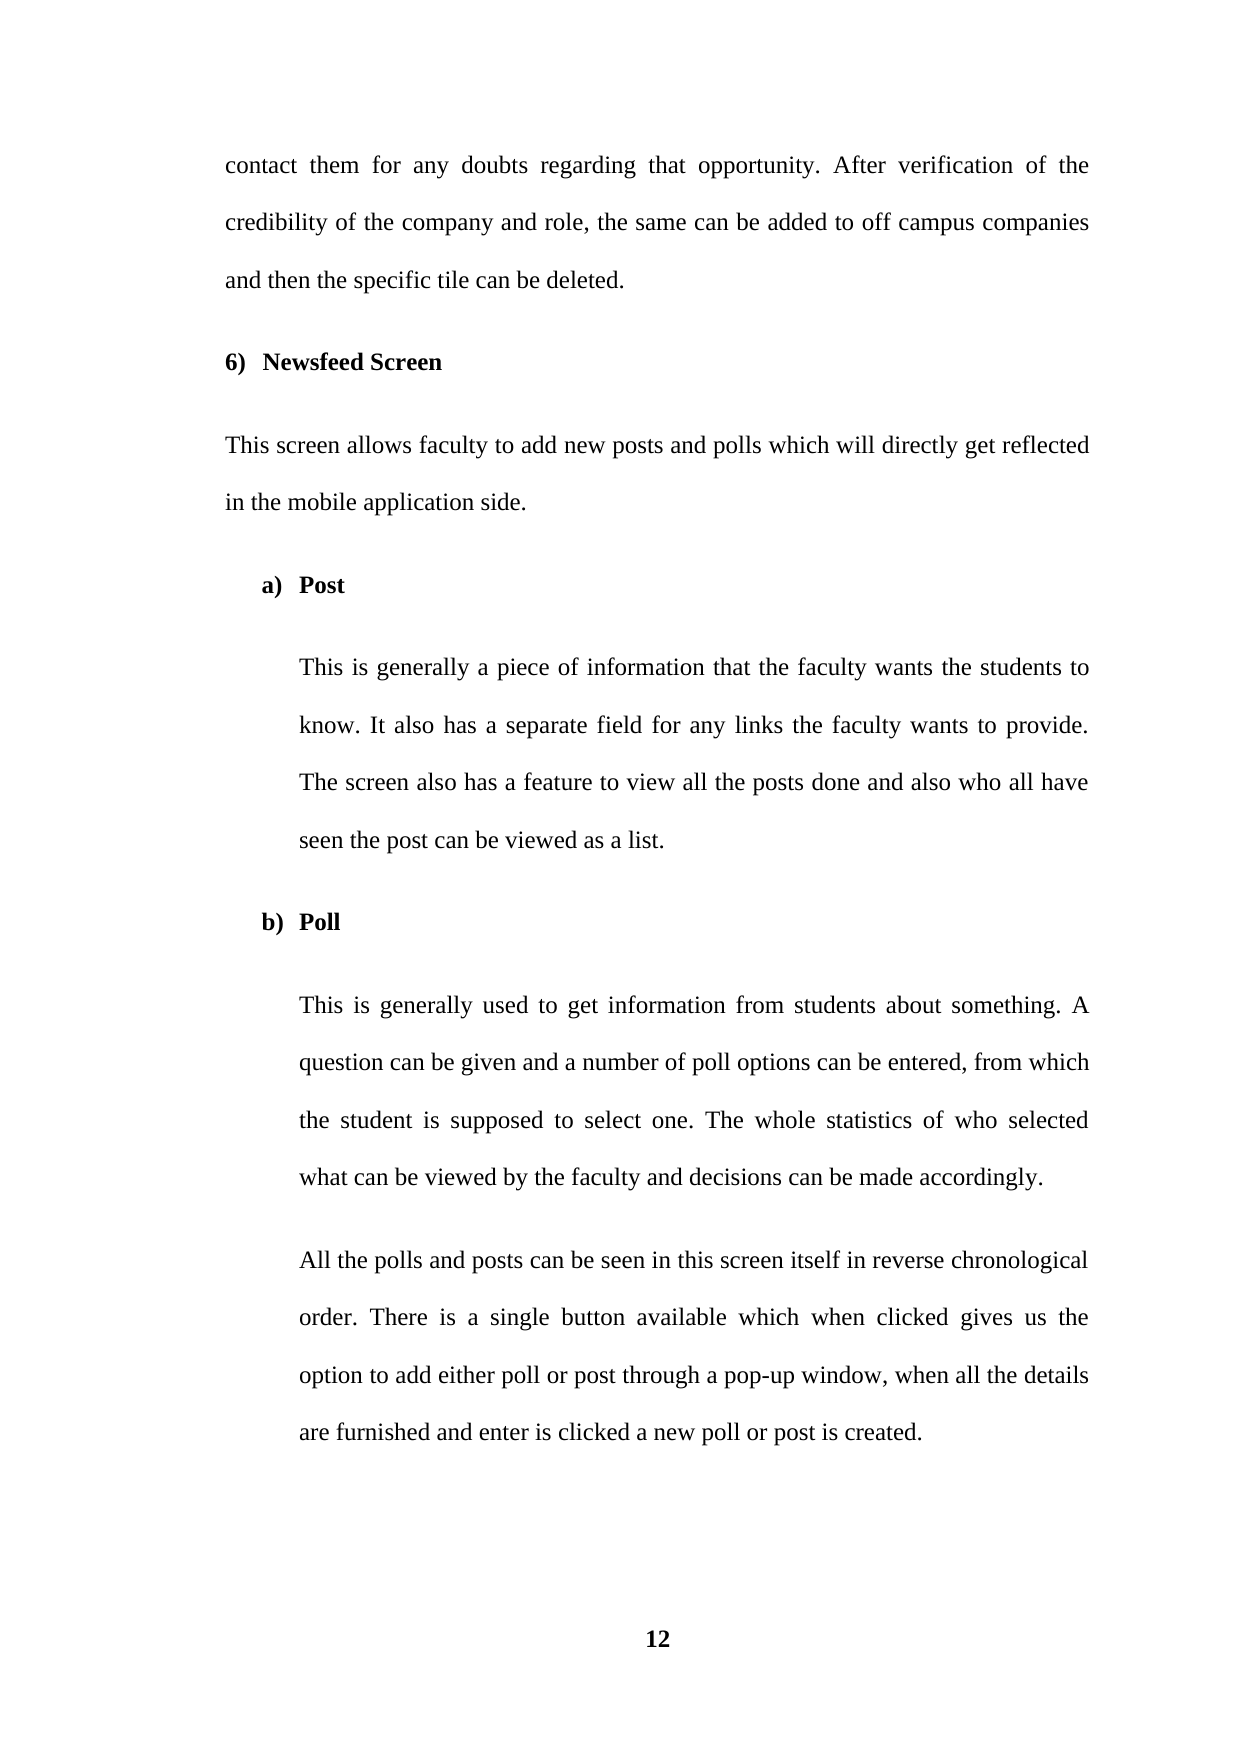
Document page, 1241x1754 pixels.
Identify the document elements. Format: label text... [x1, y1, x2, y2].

text This is generally a piece of information that the faculty wants the students to know. It also has a separate field for any links the faculty wants to provide. The screen also has a feature to view all the posts done and also who all have seen the post can be viewed as a list. [299, 652, 1090, 854]
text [225, 150, 1090, 294]
text This screen allows faculty to add new posts and polls which will directly get reflected in the mobile application side. [225, 430, 1090, 516]
list Post [261, 570, 1090, 599]
text All the polls and posts can be seen in this screen itself in reverse chronological order. There is a single button available which when clicked gives us the option to add either poll or post through a pop-up window, when all the details are furnished and enter is clicked a new poll or post is created. [299, 1245, 1090, 1446]
text This is generally used to get information from students about something. A question can be given and a number of poll options can be entered, from which the student is supposed to select one. The whole statistics of who selected what can be viewed by the faculty and decisions can be made accordingly. [299, 990, 1090, 1191]
list Poll [261, 907, 1090, 936]
list Newsfeed Screen [225, 347, 1090, 376]
